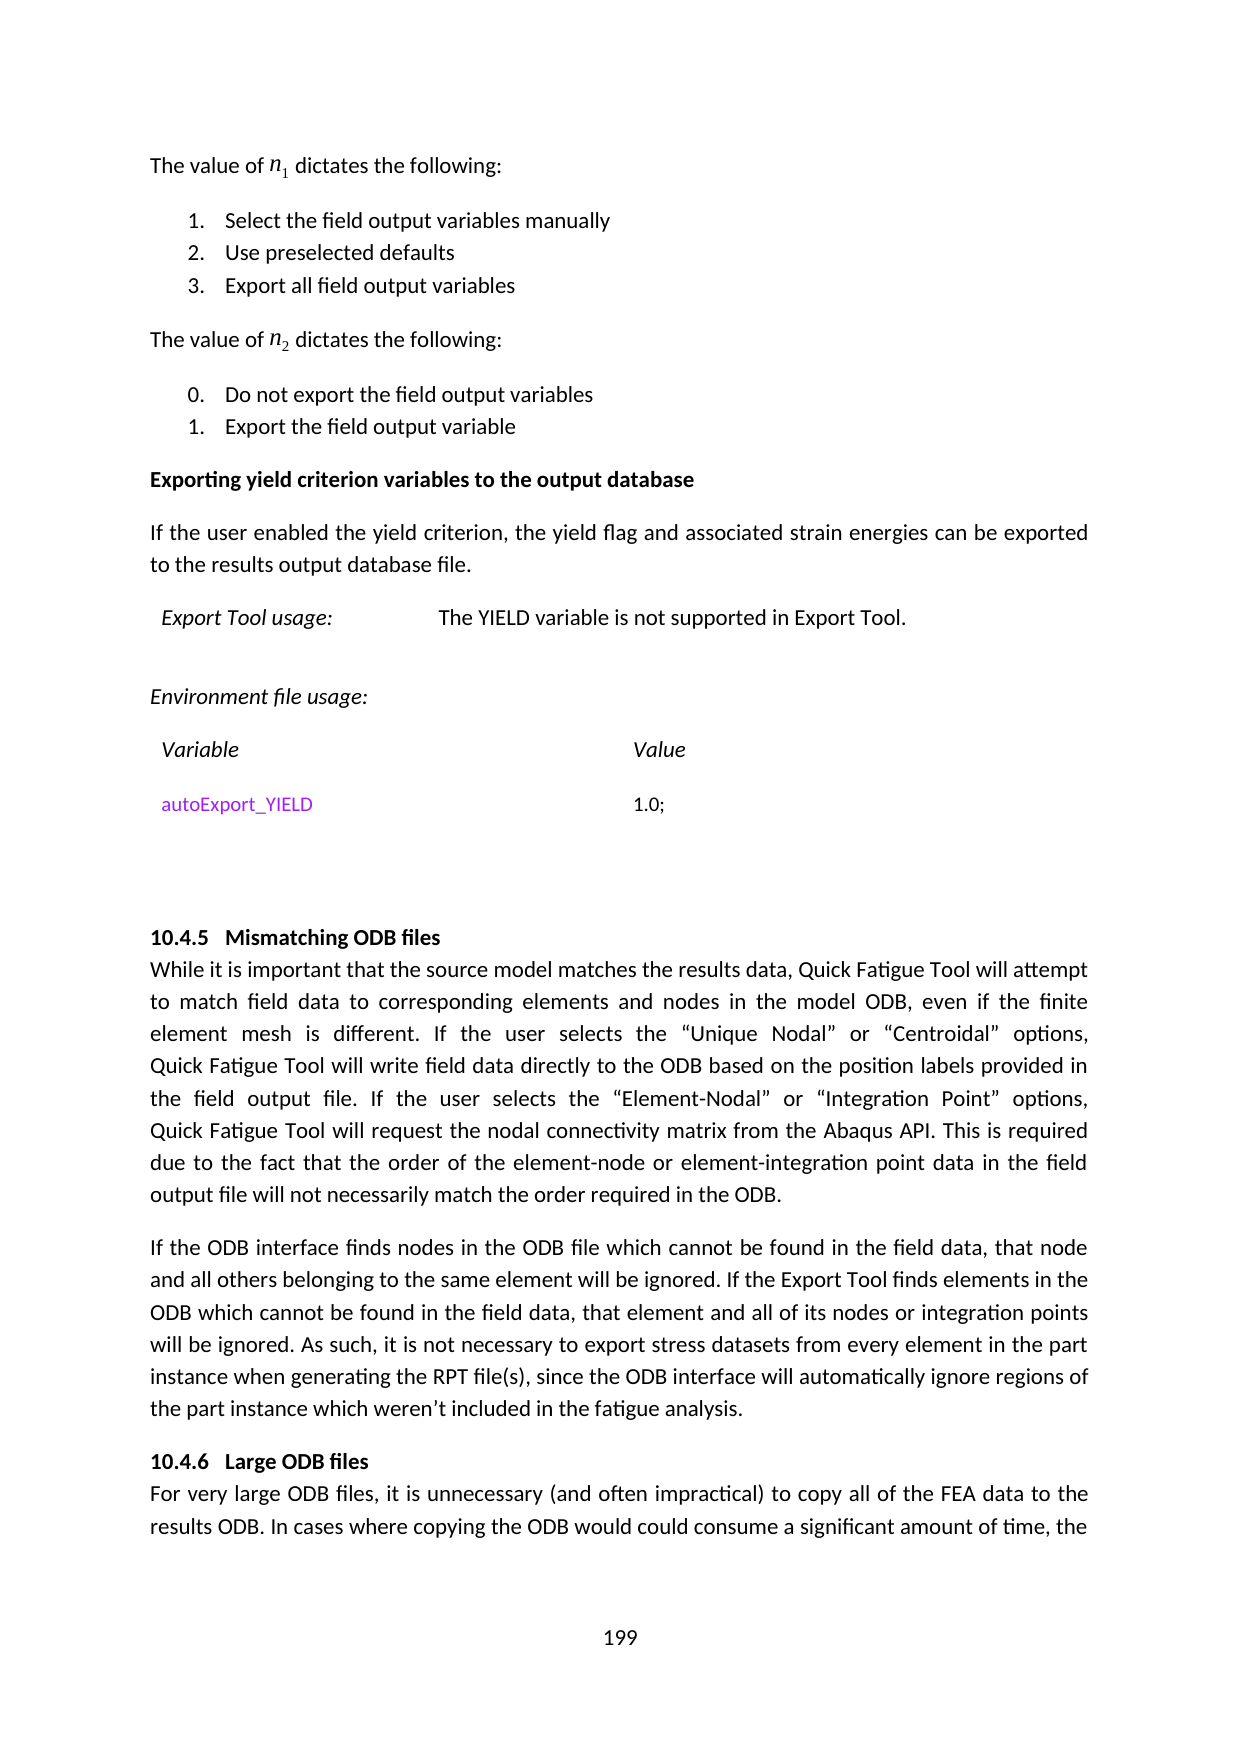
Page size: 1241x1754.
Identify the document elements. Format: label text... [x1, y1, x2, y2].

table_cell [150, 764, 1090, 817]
list Export the field output variable [187, 412, 1090, 440]
text If the ODB interface finds nodes in the ODB file which cannot be found in the field data, that node and all others belonging to the same element will be ignored. If the Export Tool finds elements in the ODB which cannot be found in the field data, that element and all of its nodes or integration points will be ignored. As such, it is not necessary to export stress datasets from every element in the part instance when generating the RPT file(s), since the ODB interface will automatically ignore regions of the part instance which weren’t included in the fatigue analysis. [150, 1233, 1090, 1422]
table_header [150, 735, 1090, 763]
subtitle 10.4.5 Mismatching ODB files [150, 923, 1090, 951]
text The value of dictates the following: [150, 324, 1090, 355]
text Exporting yield criterion variables to the output database [150, 465, 1090, 493]
text If the user enabled the yield criterion, the yield flag and associated strain energies can be exported to the results output database file. [150, 518, 1090, 578]
text Environment file usage: [150, 682, 1090, 710]
subtitle 10.4.6 Large ODB files [150, 1447, 1090, 1475]
list Export all field output variables [187, 271, 1090, 299]
list Use preselected defaults [187, 238, 1090, 267]
list Do not export the field output variables [187, 380, 1090, 408]
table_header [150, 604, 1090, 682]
text While it is important that the source model matches the results data, Quick Fatigue Tool will attempt to match field data to corresponding elements and nodes in the model ODB, even if the finite element mesh is different. If the user selects the “Unique Nodal” or “Centroidal” options, Quick Fatigue Tool will write field data directly to the ODB based on the position labels provided in the field output file. If the user selects the “Element-Nodal” or “Integration Point” options, Quick Fatigue Tool will request the nodal connectivity matrix from the Abaqus API. This is required due to the fact that the order of the element-node or element-integration point data in the field output file will not necessarily match the order required in the ODB. [150, 955, 1090, 1208]
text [150, 1479, 1090, 1540]
text The value of dictates the following: [150, 150, 1090, 181]
list Select the field output variables manually [187, 206, 1090, 234]
